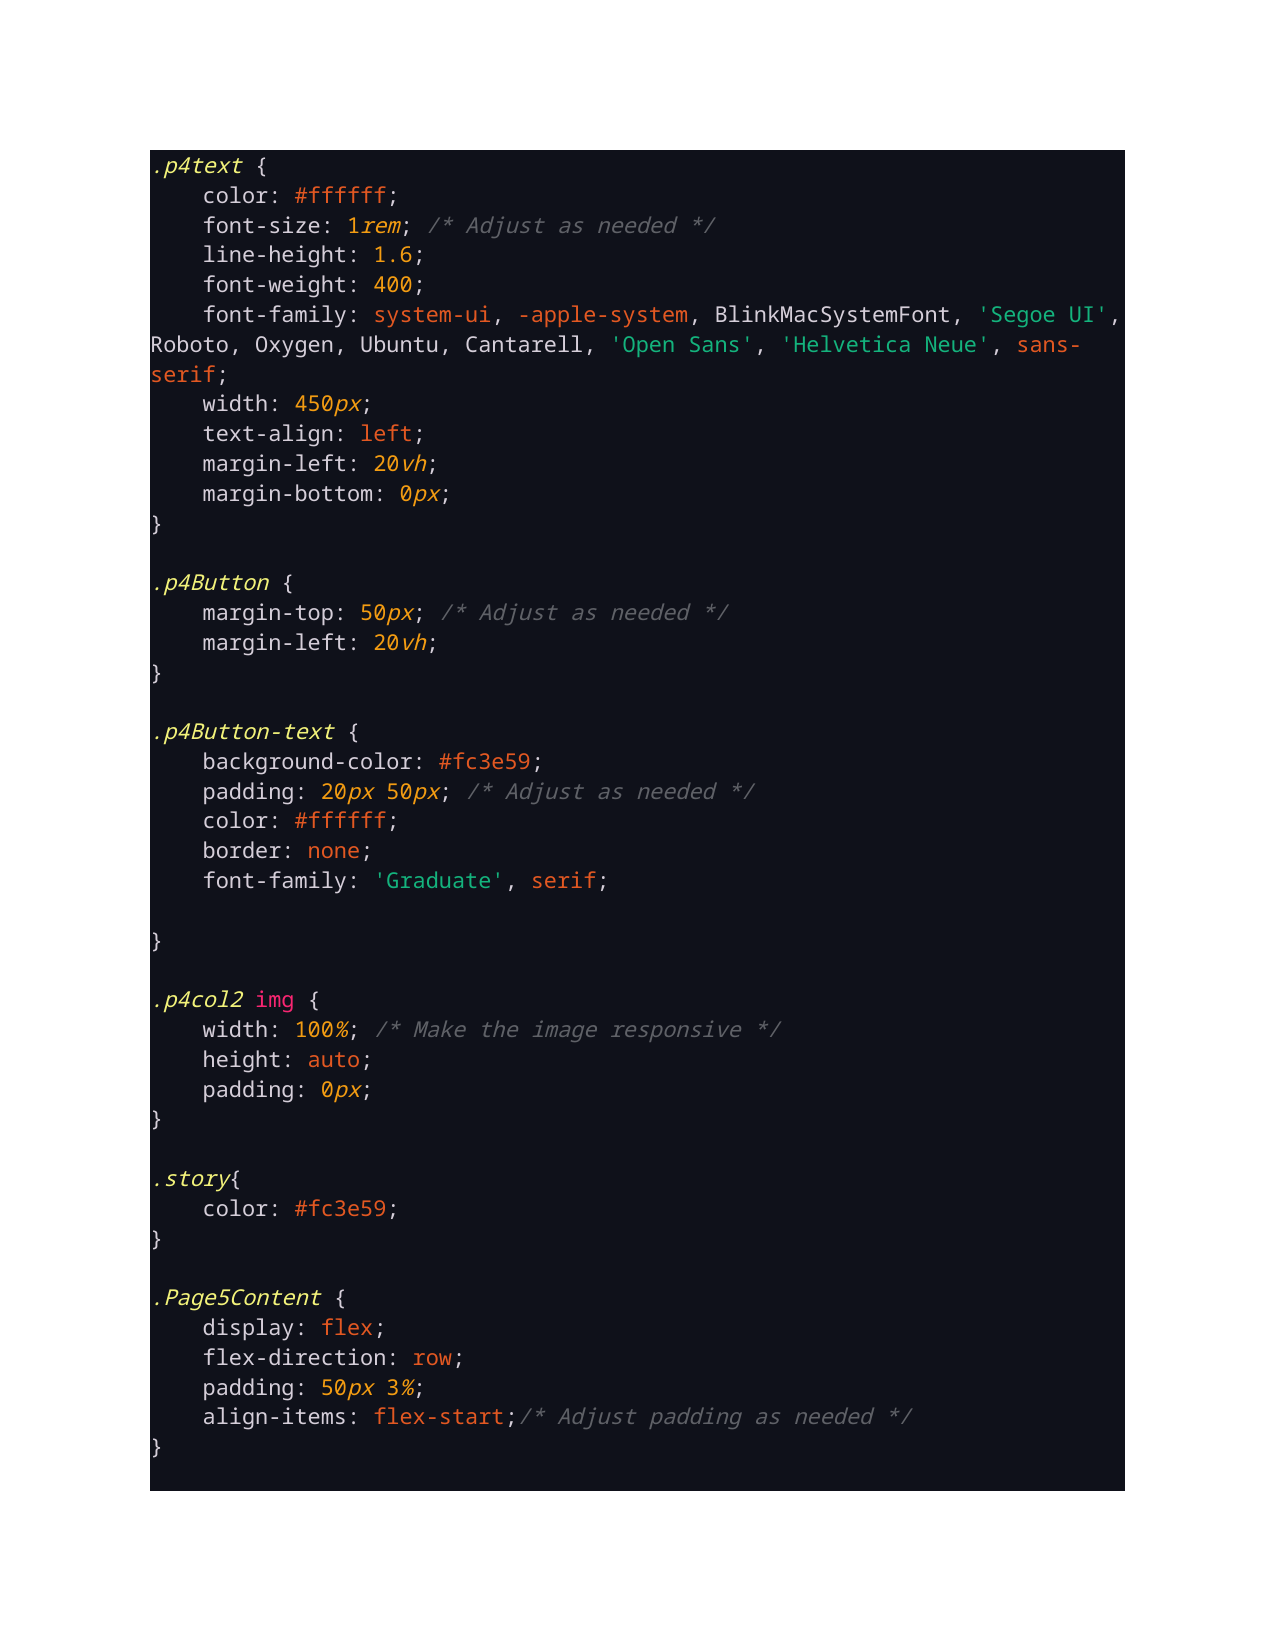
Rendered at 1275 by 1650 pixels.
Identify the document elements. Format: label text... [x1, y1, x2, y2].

text margin-left: 20vh; [150, 627, 1125, 656]
text } [150, 656, 1125, 686]
text padding: 50px 3%; [150, 1371, 1125, 1401]
text margin-bottom: 0px; [150, 478, 1125, 507]
text .p4text { [150, 150, 1125, 180]
text } [150, 507, 1125, 537]
text .p4col2 img { [150, 984, 1125, 1014]
text } [150, 1222, 1125, 1252]
text } [150, 924, 1125, 954]
text } [150, 1431, 1125, 1461]
text flex-direction: row; [150, 1342, 1125, 1371]
text height: auto; [150, 1044, 1125, 1073]
text border: none; [150, 835, 1125, 865]
text width: 450px; [150, 388, 1125, 418]
text color: #ffffff; [150, 180, 1125, 209]
text display: flex; [150, 1312, 1125, 1342]
text font-weight: 400; [150, 269, 1125, 299]
text .Page5Content { [150, 1282, 1125, 1312]
text padding: 0px; [150, 1073, 1125, 1103]
text margin-top: 50px; /* Adjust as needed */ [150, 597, 1125, 627]
text padding: 20px 50px; /* Adjust as needed */ [150, 776, 1125, 805]
text font-size: 1rem; /* Adjust as needed */ [150, 209, 1125, 239]
text font-family: system-ui, -apple-system, BlinkMacSystemFont, 'Segoe UI', Roboto, Oxygen, Ubuntu, Cantarell, 'Open Sans', 'Helvetica Neue', sans-serif; [150, 299, 1125, 388]
text text-align: left; [150, 418, 1125, 448]
text margin-left: 20vh; [150, 448, 1125, 478]
text align-items: flex-start;/* Adjust padding as needed */ [150, 1401, 1125, 1431]
text .p4Button { [150, 567, 1125, 597]
text line-height: 1.6; [150, 239, 1125, 269]
text font-family: 'Graduate', serif; [150, 865, 1125, 895]
text color: #ffffff; [150, 805, 1125, 835]
text color: #fc3e59; [150, 1193, 1125, 1222]
text width: 100%; /* Make the image responsive */ [150, 1014, 1125, 1044]
text } [150, 1103, 1125, 1133]
text background-color: #fc3e59; [150, 746, 1125, 776]
text .story{ [150, 1163, 1125, 1193]
text .p4Button-text { [150, 716, 1125, 746]
